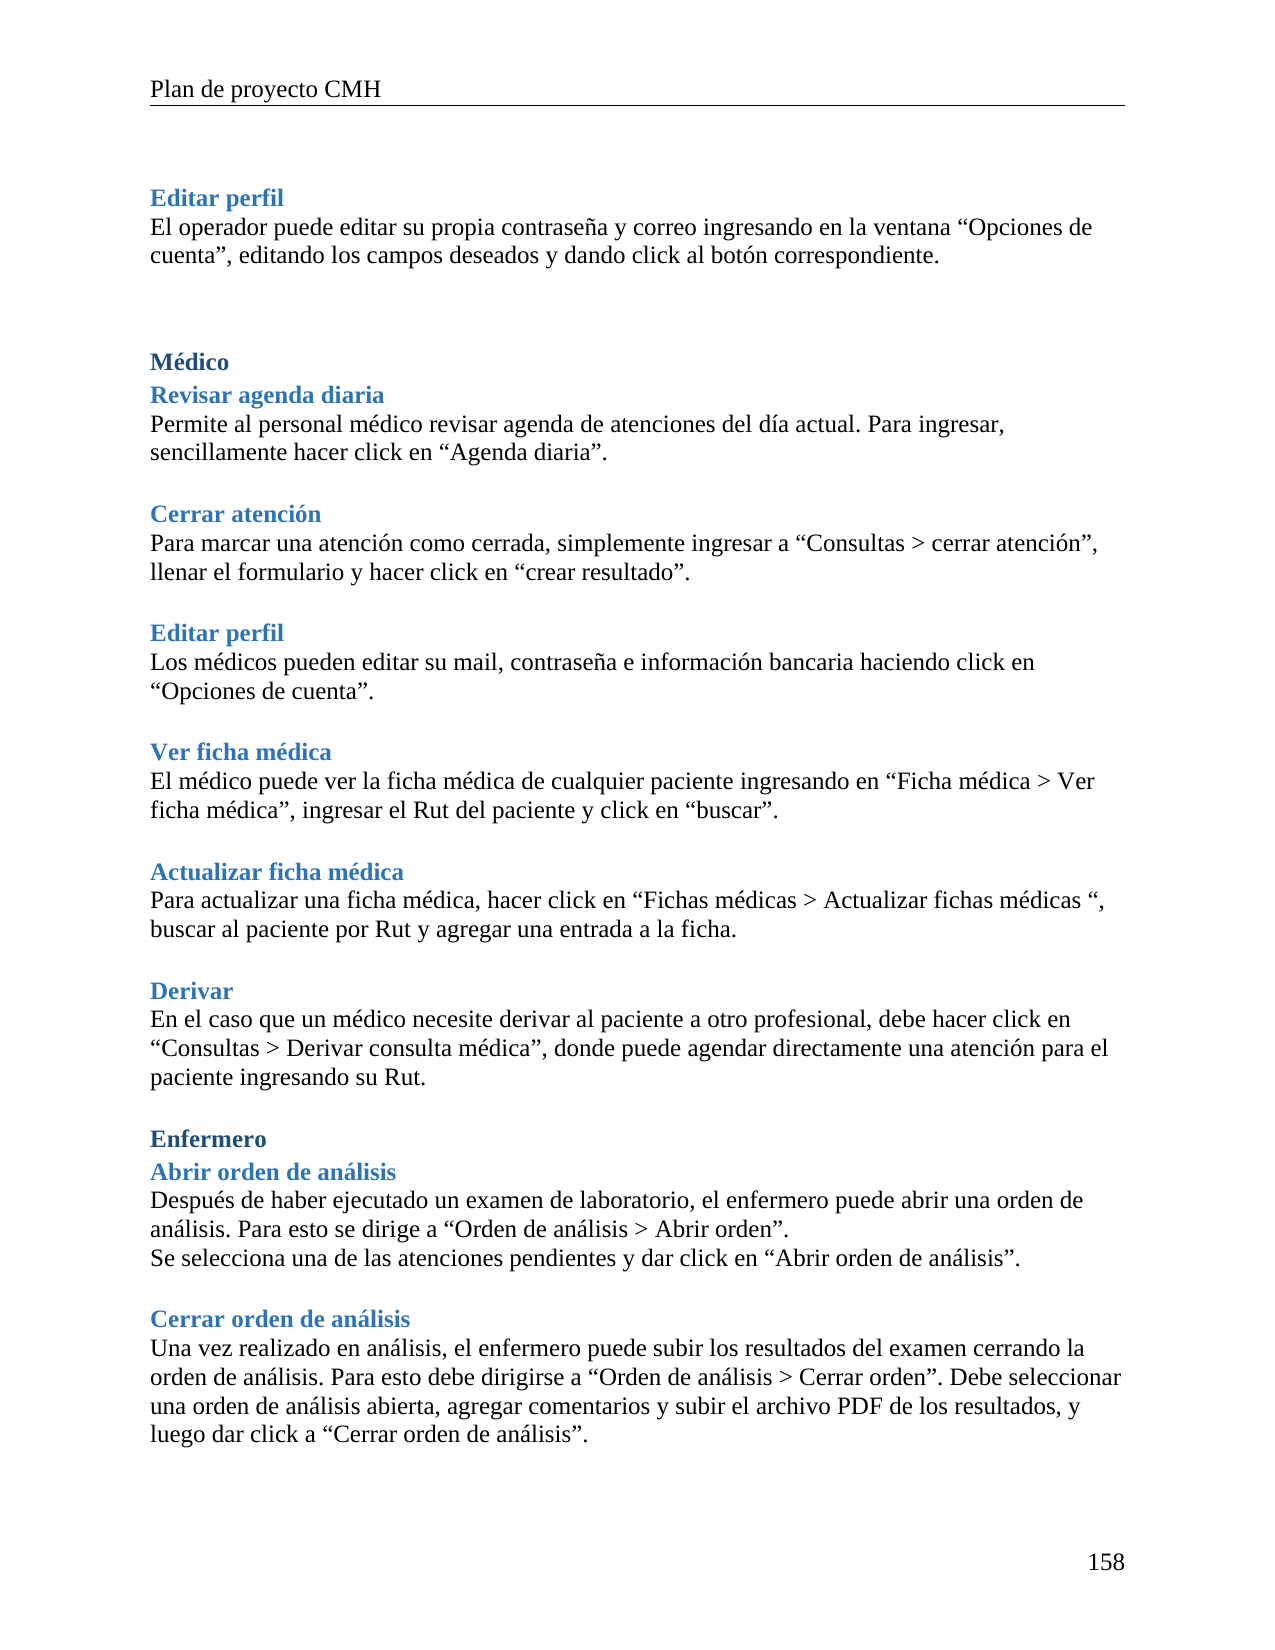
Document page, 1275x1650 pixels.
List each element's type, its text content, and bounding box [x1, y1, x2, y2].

text Una vez realizado en análisis, el enfermero puede subir los resultados del examen cerrando la orden de análisis. Para esto debe dirigirse a “Orden de análisis > Cerrar orden”. Debe seleccionar una orden de análisis abierta, agregar comentarios y subir el archivo PDF de los resultados, y luego dar click a “Cerrar orden de análisis”. [150, 1333, 1125, 1448]
text Para marcar una atención como cerrada, simplemente ingresar a “Consultas > cerrar atención”, llenar el formulario y hacer click en “crear resultado”. [150, 528, 1125, 585]
text Para actualizar una ficha médica, hacer click en “Fichas médicas > Actualizar fichas médicas “, buscar al paciente por Rut y agregar una entrada a la ficha. [150, 885, 1125, 943]
text Permite al personal médico revisar agenda de atenciones del día actual. Para ingresar, sencillamente hacer click en “Agenda diaria”. [150, 409, 1125, 466]
text El operador puede editar su propia contraseña y correo ingresando en la ventana “Opciones de cuenta”, editando los campos deseados y dando click al botón correspondiente. [150, 212, 1125, 269]
subtitle Abrir orden de análisis [150, 1157, 1125, 1185]
subtitle Editar perfil [150, 618, 1125, 647]
subtitle Ver ficha médica [150, 737, 1125, 766]
text Se selecciona una de las atenciones pendientes y dar click en “Abrir orden de análisis”. [150, 1243, 1125, 1272]
subtitle Médico [150, 347, 1125, 376]
subtitle Cerrar orden de análisis [150, 1304, 1125, 1333]
subtitle Enfermero [150, 1124, 1125, 1152]
subtitle Derivar [150, 976, 1125, 1004]
subtitle Cerrar atención [150, 499, 1125, 528]
subtitle Actualizar ficha médica [150, 857, 1125, 885]
text El médico puede ver la ficha médica de cualquier paciente ingresando en “Ficha médica > Ver ficha médica”, ingresar el Rut del paciente y click en “buscar”. [150, 766, 1125, 824]
subtitle Revisar agenda diaria [150, 380, 1125, 409]
text Después de haber ejecutado un examen de laboratorio, el enfermero puede abrir una orden de análisis. Para esto se dirige a “Orden de análisis > Abrir orden”. [150, 1185, 1125, 1243]
text Los médicos pueden editar su mail, contraseña e información bancaria haciendo click en “Opciones de cuenta”. [150, 647, 1125, 704]
subtitle Editar perfil [150, 183, 1125, 212]
text En el caso que un médico necesite derivar al paciente a otro profesional, debe hacer click en “Consultas > Derivar consulta médica”, donde puede agendar directamente una atención para el paciente ingresando su Rut. [150, 1004, 1125, 1091]
